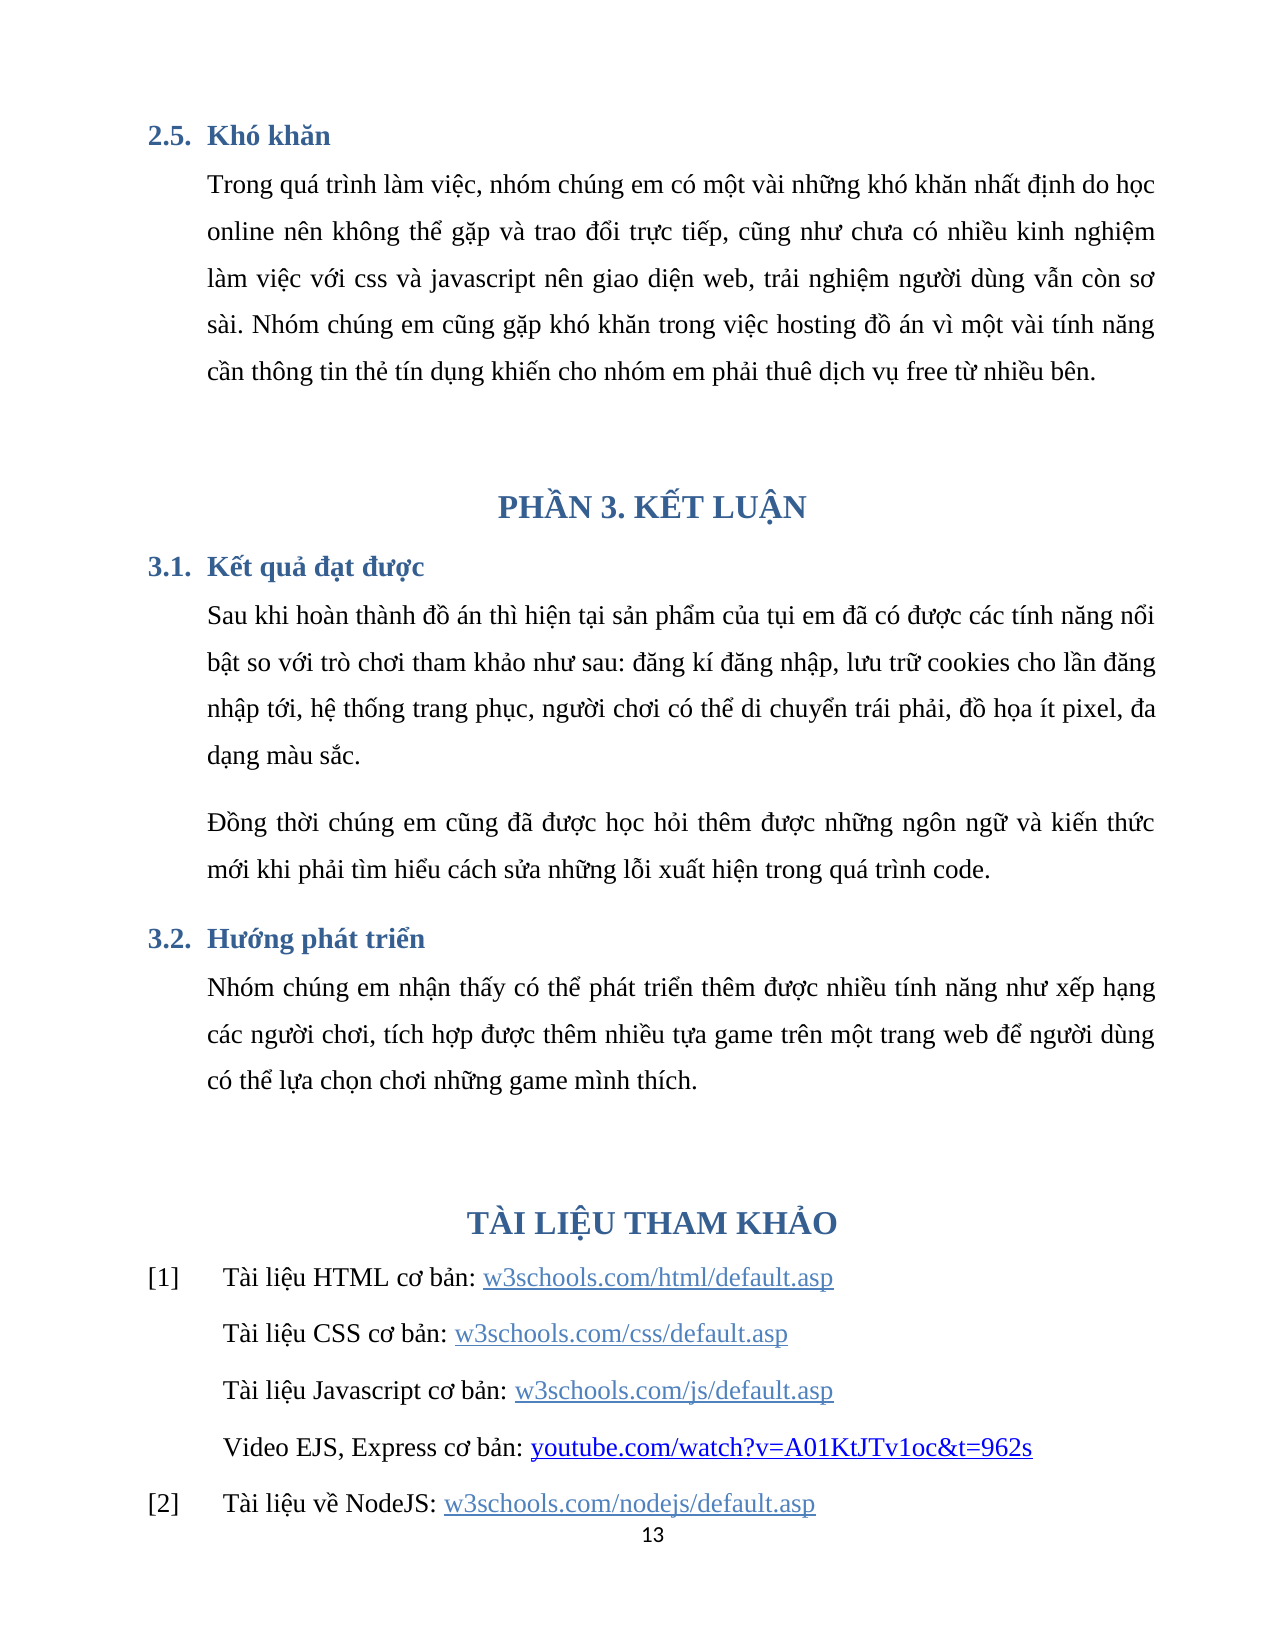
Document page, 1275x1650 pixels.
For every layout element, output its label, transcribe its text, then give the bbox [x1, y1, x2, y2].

text [2] Tài liệu về NodeJS: w3schools.com/nodejs/default.asp [148, 1487, 1157, 1518]
subtitle TÀI LIỆU THAM KHẢO [148, 1203, 1157, 1242]
text Tài liệu CSS cơ bản: w3schools.com/css/default.asp [223, 1318, 1157, 1349]
subtitle Hướng phát triển [148, 921, 1157, 954]
subtitle Kết quả đạt được [148, 549, 1157, 582]
subtitle Khó khăn [148, 118, 1157, 152]
text Tài liệu Javascript cơ bản: w3schools.com/js/default.asp [223, 1374, 1157, 1405]
text Nhóm chúng em nhận thấy có thể phát triển thêm được nhiều tính năng như xếp hạng các người chơi, tích hợp được thêm nhiều tựa game trên một trang web để người dùng có thể lựa chọn chơi những game mình thích. [207, 971, 1157, 1096]
text Đồng thời chúng em cũng đã được học hỏi thêm được những ngôn ngữ và kiến thức mới khi phải tìm hiểu cách sửa những lỗi xuất hiện trong quá trình code. [207, 807, 1157, 884]
subtitle PHẦN 3. KẾT LUẬN [148, 487, 1157, 525]
text [1] Tài liệu HTML cơ bản: w3schools.com/html/default.asp [148, 1261, 1157, 1292]
text Sau khi hoàn thành đồ án thì hiện tại sản phẩm của tụi em đã có được các tính năng nổi bật so với trò chơi tham khảo như sau: đăng kí đăng nhập, lưu trữ cookies cho lần đăng nhập tới, hệ thống trang phục, người chơi có thể di chuyển trái phải, đồ họa ít pixel, đa dạng màu sắc. [207, 599, 1157, 770]
text Trong quá trình làm việc, nhóm chúng em có một vài những khó khăn nhất định do học online nên không thể gặp và trao đổi trực tiếp, cũng như chưa có nhiều kinh nghiệm làm việc với css và javascript nên giao diện web, trải nghiệm người dùng vẫn còn sơ sài. Nhóm chúng em cũng gặp khó khăn trong việc hosting đồ án vì một vài tính năng cần thông tin thẻ tín dụng khiến cho nhóm em phải thuê dịch vụ free từ nhiều bên. [207, 168, 1157, 386]
text Video EJS, Express cơ bản: youtube.com/watch?v=A01KtJTv1oc&t=962s [223, 1431, 1157, 1462]
